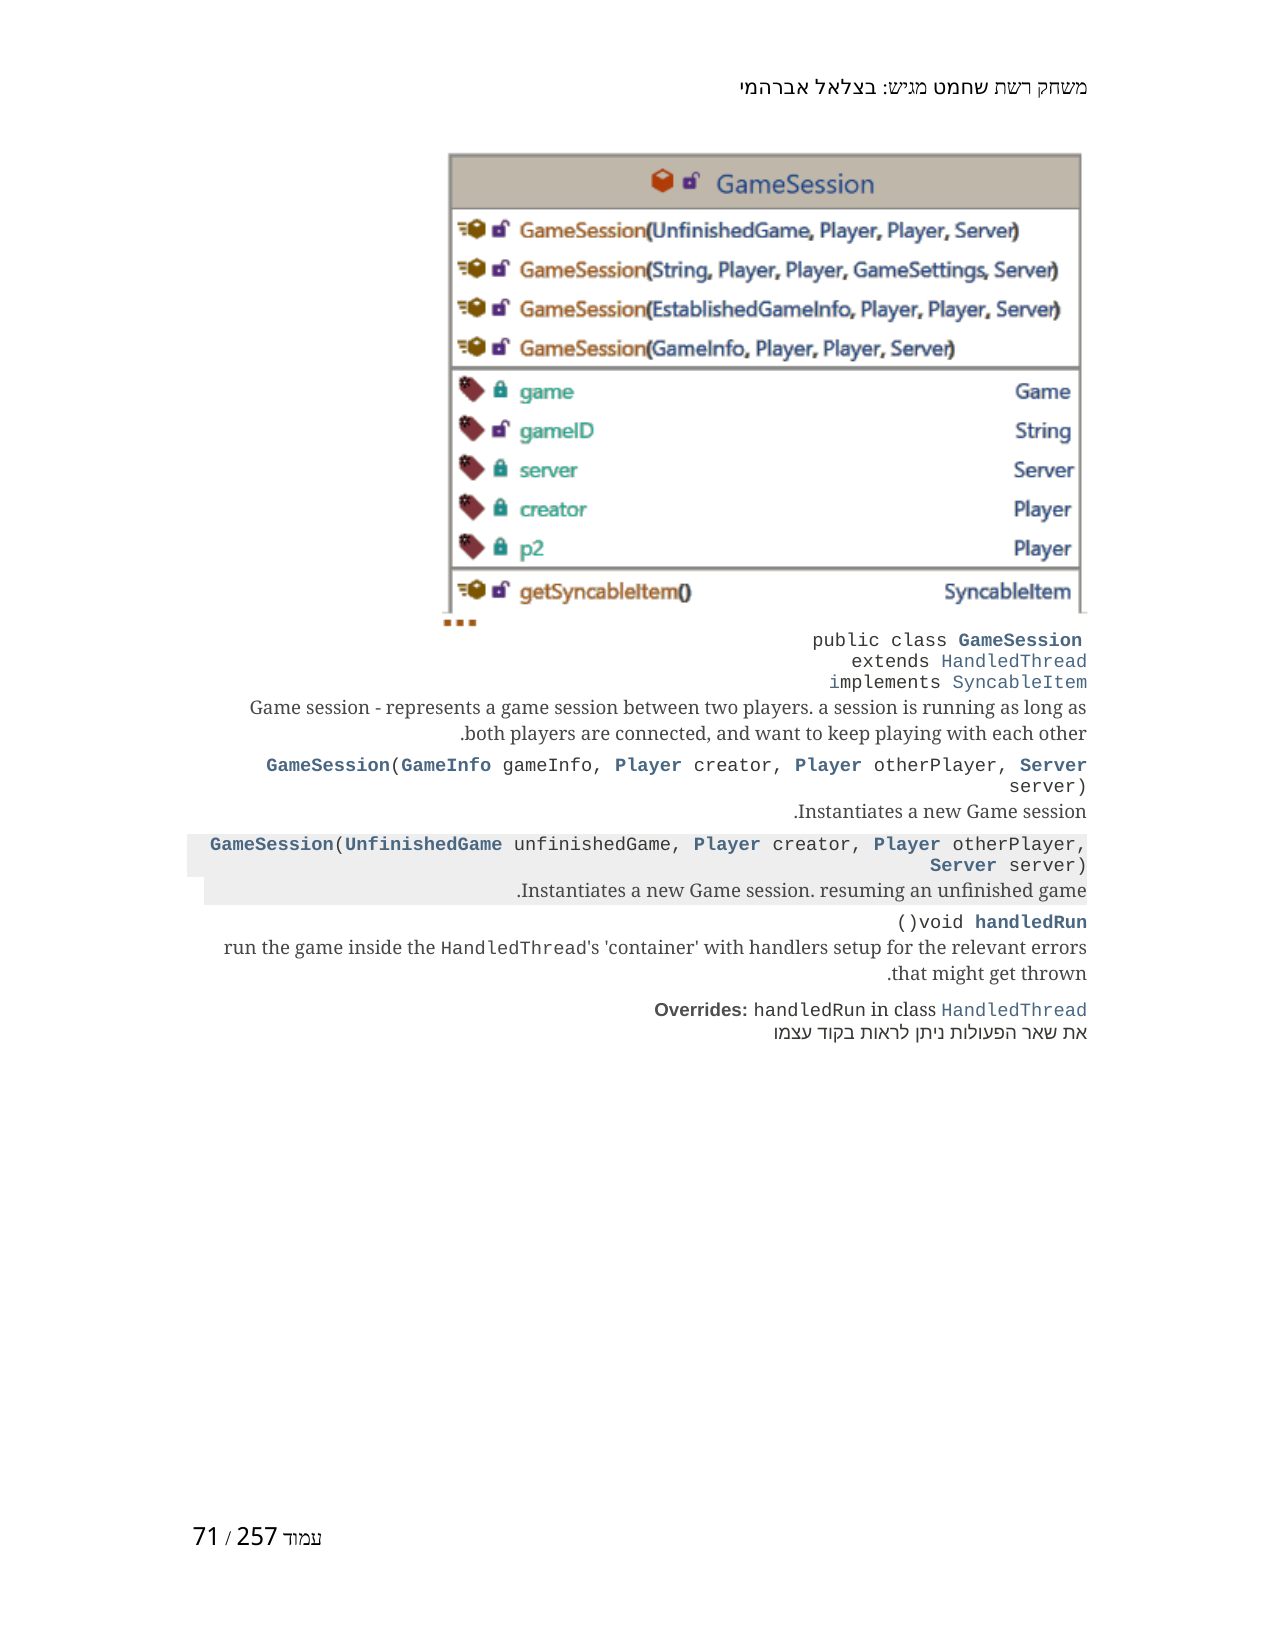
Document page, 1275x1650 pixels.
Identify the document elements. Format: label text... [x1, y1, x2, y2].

picture [442, 147, 1088, 631]
text public class GameSession [187, 631, 1087, 652]
text Game session - represents a game session between two players. a session is running as long as both players are connected, and want to keep playing with each other. [204, 694, 1087, 748]
text run the game inside the HandledThread's 'container' with handlers setup for the relevant errors that might get thrown. [204, 934, 1087, 988]
text Instantiates a new Game session. [204, 798, 1087, 826]
text Instantiates a new Game session. resuming an unfinished game. [204, 877, 1087, 905]
text implements SyncableItem [187, 673, 1087, 694]
text GameSession​(GameInfo gameInfo, Player creator, Player otherPlayer, Server server) [187, 756, 1087, 798]
text GameSession​(UnfinishedGame unfinishedGame, Player creator, Player otherPlayer, Server server) [187, 834, 1087, 877]
text Overrides: handledRun in class HandledThread [187, 996, 1087, 1022]
text את שאר הפעולות ניתן לראות בקוד עצמו [187, 1022, 1087, 1044]
text extends HandledThread [187, 652, 1087, 673]
text void handledRun() [187, 913, 1087, 934]
